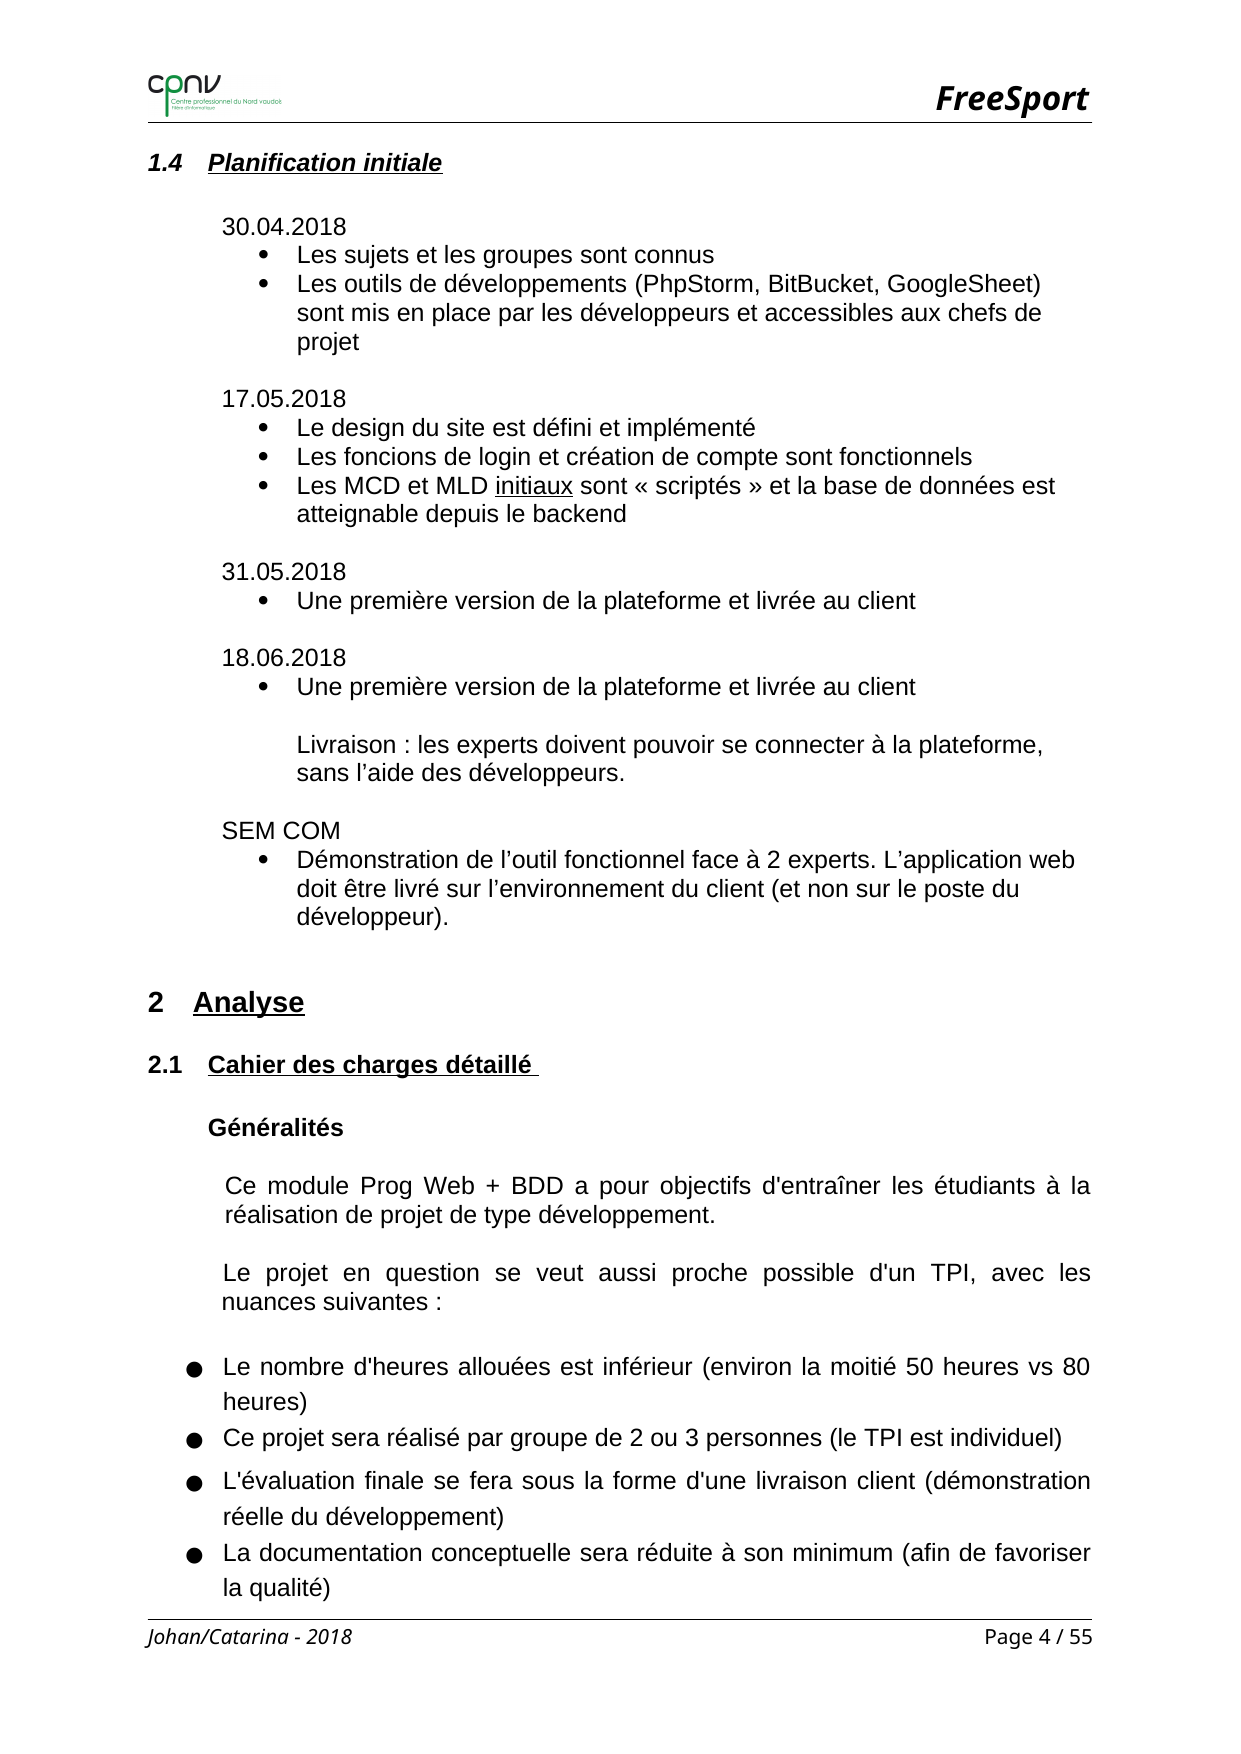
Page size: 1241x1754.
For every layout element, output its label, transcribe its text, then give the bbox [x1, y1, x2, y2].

text 30.04.2018 [222, 211, 1092, 240]
list La documentation conceptuelle sera réduite à son minimum (afin de favoriser la qualité) [185, 1530, 1092, 1602]
list Ce projet sera réalisé par groupe de 2 ou 3 personnes (le TPI est individuel) [185, 1416, 1092, 1459]
text Le projet en question se veut aussi proche possible d'un TPI, avec les nuances suivantes : [221, 1258, 1092, 1315]
list Les foncions de login et création de compte sont fonctionnels [259, 442, 1092, 471]
list L'évaluation finale se fera sous la forme d'une livraison client (démonstration réelle du développement) [185, 1459, 1092, 1530]
text 17.05.2018 [221, 384, 1092, 413]
list Les MCD et MLD initiaux sont « scriptés » et la base de données est atteignable depuis le backend [259, 471, 1092, 528]
text Ce module Prog Web + BDD a pour objectifs d'entraîner les étudiants à la réalisation de projet de type développement. [224, 1171, 1092, 1229]
text Généralités [208, 1113, 1092, 1142]
text SEM COM [148, 816, 1092, 845]
subtitle Analyse [148, 985, 1092, 1018]
list Le nombre d'heures allouées est inférieur (environ la moitié 50 heures vs 80 heures) [185, 1344, 1092, 1416]
list Démonstration de l’outil fonctionnel face à 2 experts. L’application web doit être livré sur l’environnement du client (et non sur le poste du développeur). [259, 845, 1092, 931]
list Les sujets et les groupes sont connus [259, 240, 1092, 269]
subtitle Cahier des charges détaillé [148, 1049, 1092, 1078]
list Une première version de la plateforme et livrée au client [259, 586, 1092, 614]
subtitle Planification initiale [148, 148, 1092, 176]
text 18.06.2018 [221, 643, 1092, 672]
list Le design du site est défini et implémenté [259, 413, 1092, 442]
list Une première version de la plateforme et livrée au client [259, 672, 1092, 701]
list Les outils de développements (PhpStorm, BitBucket, GoogleSheet) sont mis en place par les développeurs et accessibles aux chefs de projet [259, 269, 1092, 355]
text 31.05.2018 [221, 557, 1092, 586]
text Livraison : les experts doivent pouvoir se connecter à la plateforme, sans l’aide des développeurs. [296, 730, 1092, 787]
picture [148, 75, 282, 117]
